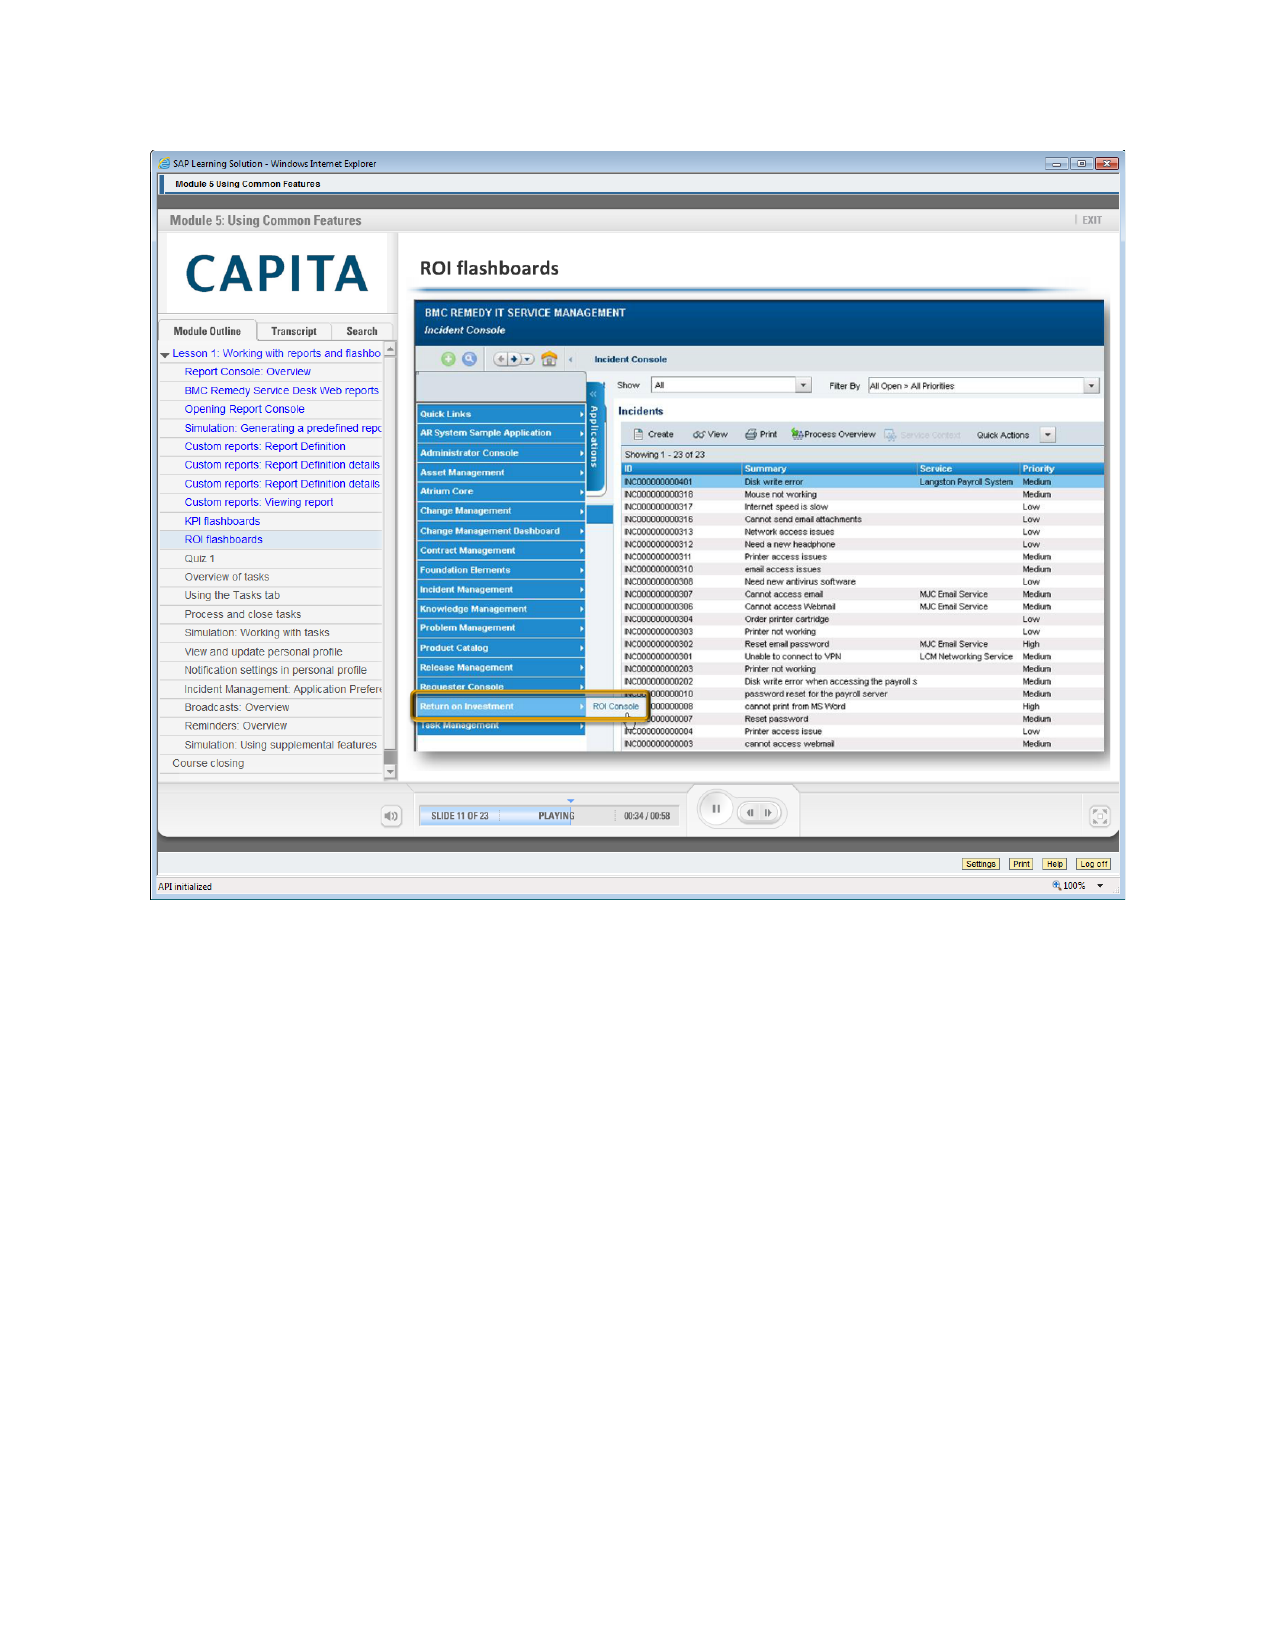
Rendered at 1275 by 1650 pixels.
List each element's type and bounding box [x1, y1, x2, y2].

picture [150, 150, 1125, 900]
